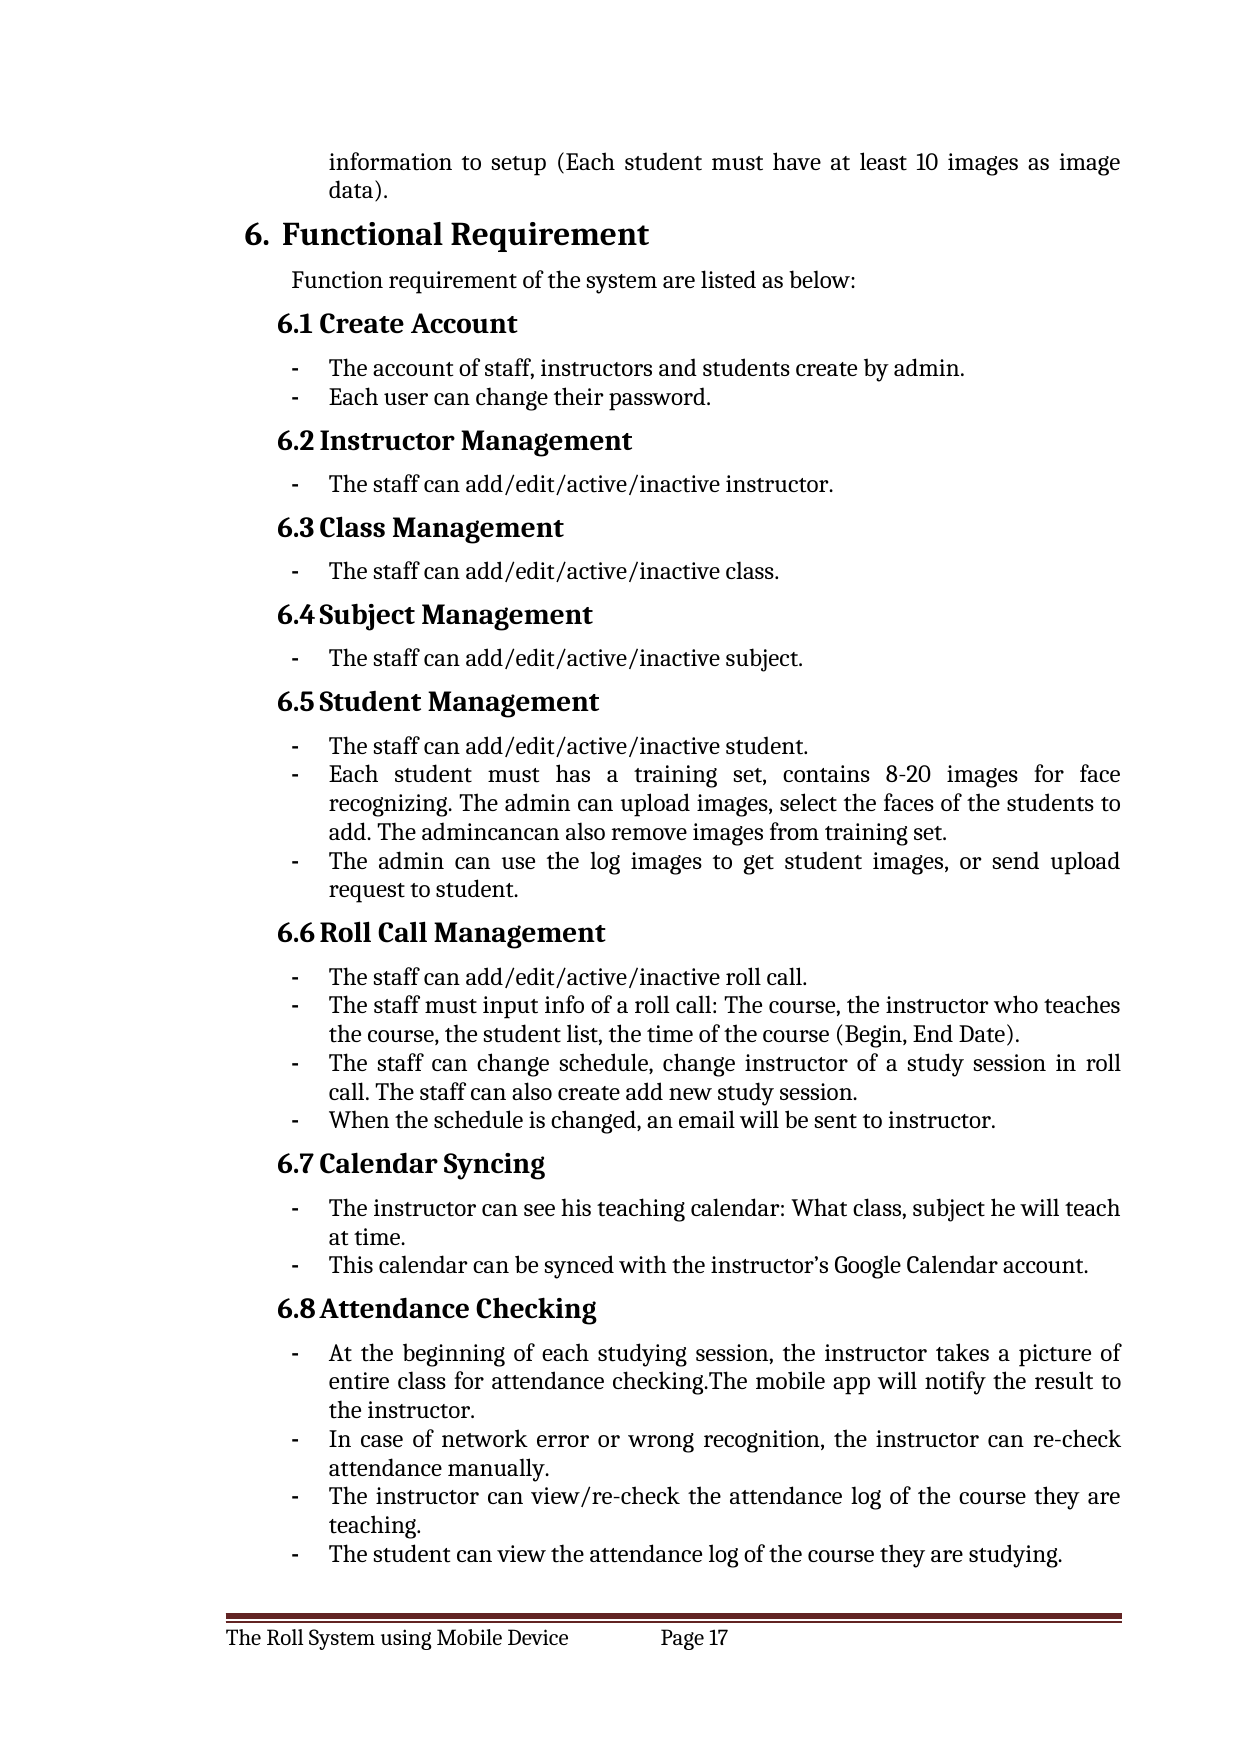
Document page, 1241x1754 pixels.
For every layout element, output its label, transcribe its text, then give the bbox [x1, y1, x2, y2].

list In case of network error or wrong recognition, the instructor can re-check attendance manually. [291, 1425, 1122, 1482]
subtitle Attendance Checking [277, 1292, 1122, 1326]
list Each student must has a training set, contains 8-20 images for face recognizing. The admin can upload images, select the faces of the students to add. The admincancan also remove images from training set. [291, 760, 1122, 847]
subtitle Roll Call Management [277, 917, 1122, 950]
subtitle Instructor Management [277, 424, 1122, 457]
text Function requirement of the system are listed as below: [291, 266, 1122, 295]
list Each user can change their password. [291, 382, 1122, 411]
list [291, 148, 1122, 205]
list The staff can change schedule, change instructor of a study session in roll call. The staff can also create add new study session. [291, 1049, 1122, 1106]
list The account of staff, instructors and students create by admin. [291, 354, 1122, 382]
subtitle Functional Requirement [244, 216, 1122, 254]
list At the beginning of each studying session, the instructor takes a picture of entire class for attendance checking.The mobile app will notify the result to the instructor. [291, 1338, 1122, 1425]
list When the schedule is changed, an email will be sent to instructor. [291, 1106, 1122, 1135]
list The staff can add/edit/active/inactive class. [291, 557, 1122, 586]
list The admin can use the log images to get student images, or send upload request to student. [291, 847, 1122, 904]
subtitle Class Management [277, 511, 1122, 544]
list The staff can add/edit/active/inactive student. [291, 732, 1122, 760]
list The staff must input info of a roll call: The course, the instructor who teaches the course, the student list, the time of the course (Begin, End Date). [291, 991, 1122, 1049]
list The staff can add/edit/active/inactive roll call. [291, 963, 1122, 991]
subtitle Calendar Syncing [277, 1148, 1122, 1181]
list The staff can add/edit/active/inactive subject. [291, 644, 1122, 673]
list This calendar can be synced with the instructor’s Google Calendar account. [291, 1251, 1122, 1280]
subtitle Student Management [277, 686, 1122, 719]
list The staff can add/edit/active/inactive instructor. [291, 470, 1122, 498]
list The instructor can see his teaching calendar: What class, subject he will teach at time. [291, 1194, 1122, 1251]
subtitle Subject Management [277, 598, 1122, 632]
list The student can view the attendance log of the course they are studying. [291, 1540, 1122, 1568]
subtitle Create Account [277, 308, 1122, 341]
list The instructor can view/re-check the attendance log of the course they are teaching. [291, 1482, 1122, 1540]
